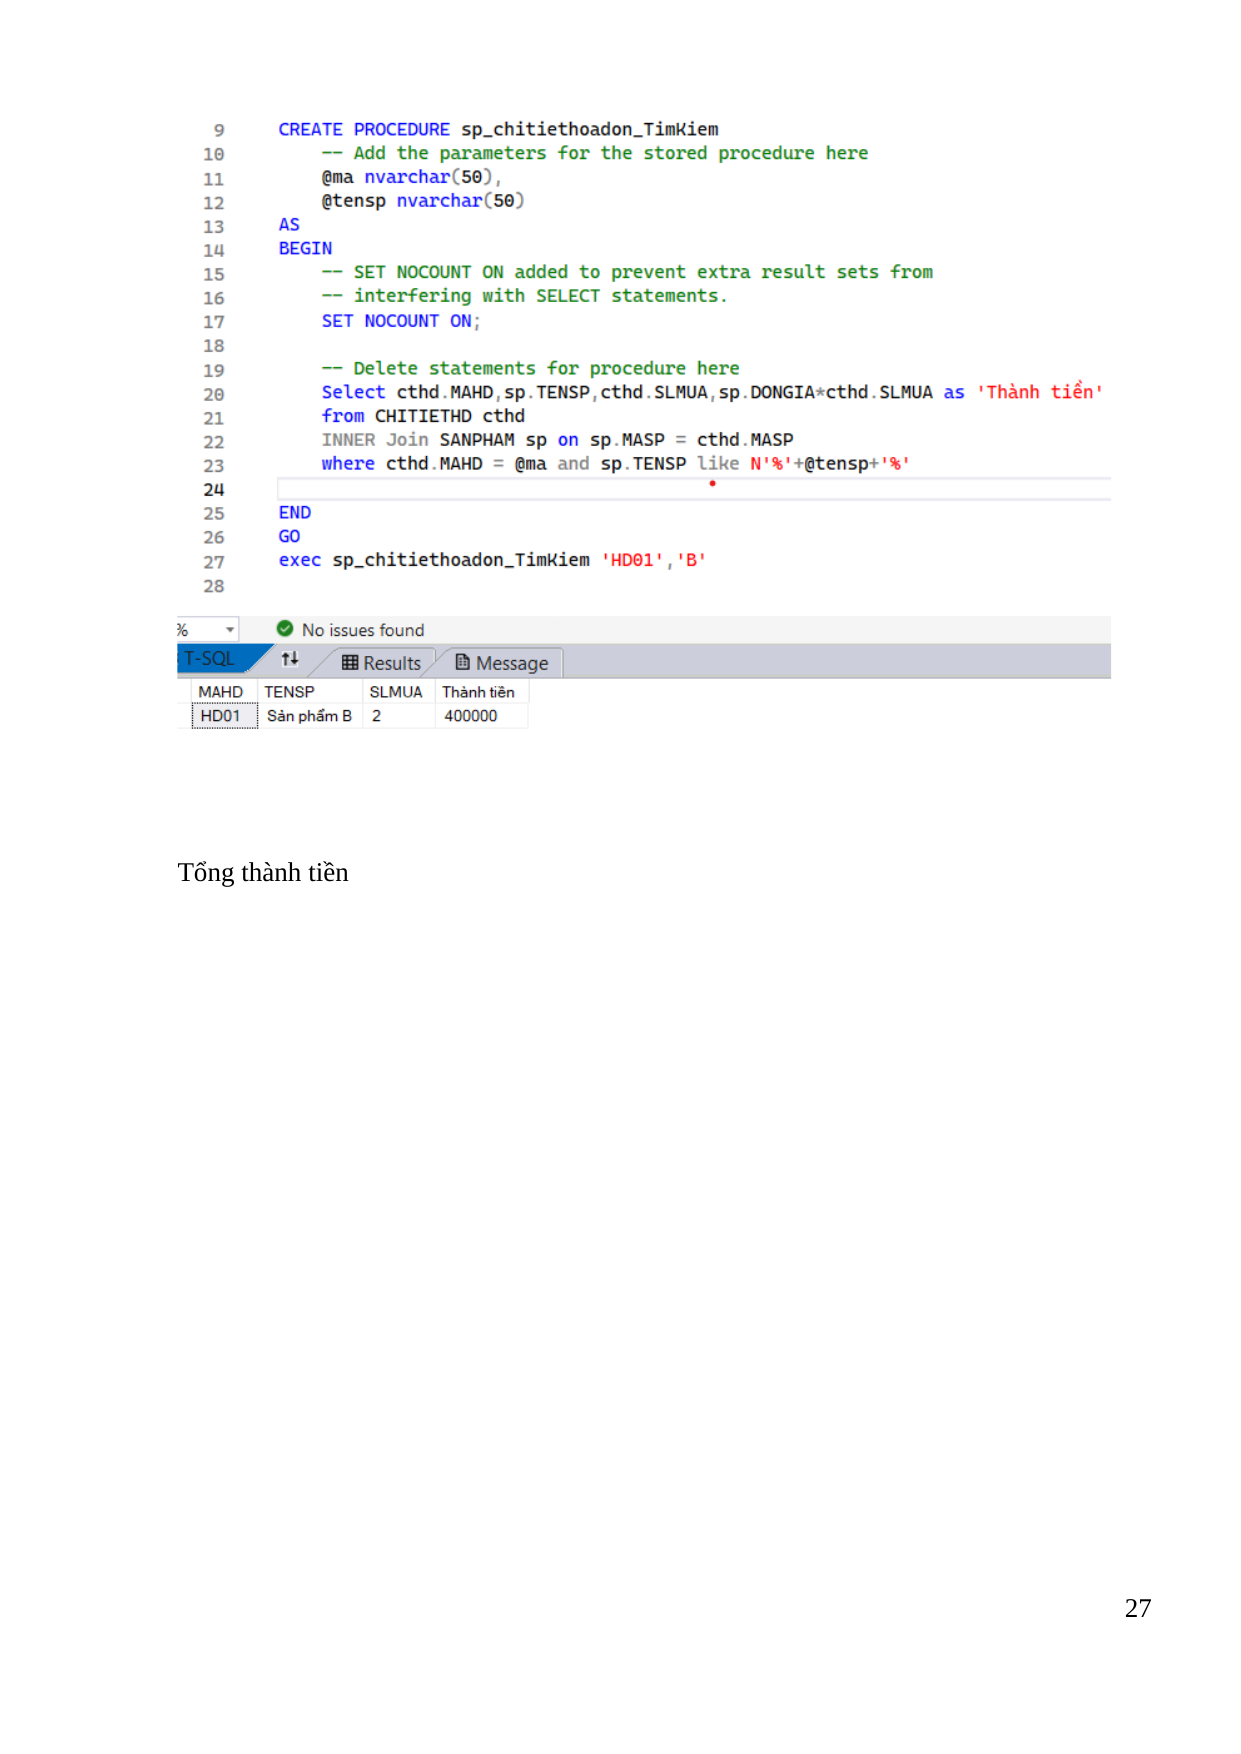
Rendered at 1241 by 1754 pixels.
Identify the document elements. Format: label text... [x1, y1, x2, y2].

picture [177, 118, 1112, 829]
text Tổng thành tiền [177, 856, 1152, 887]
